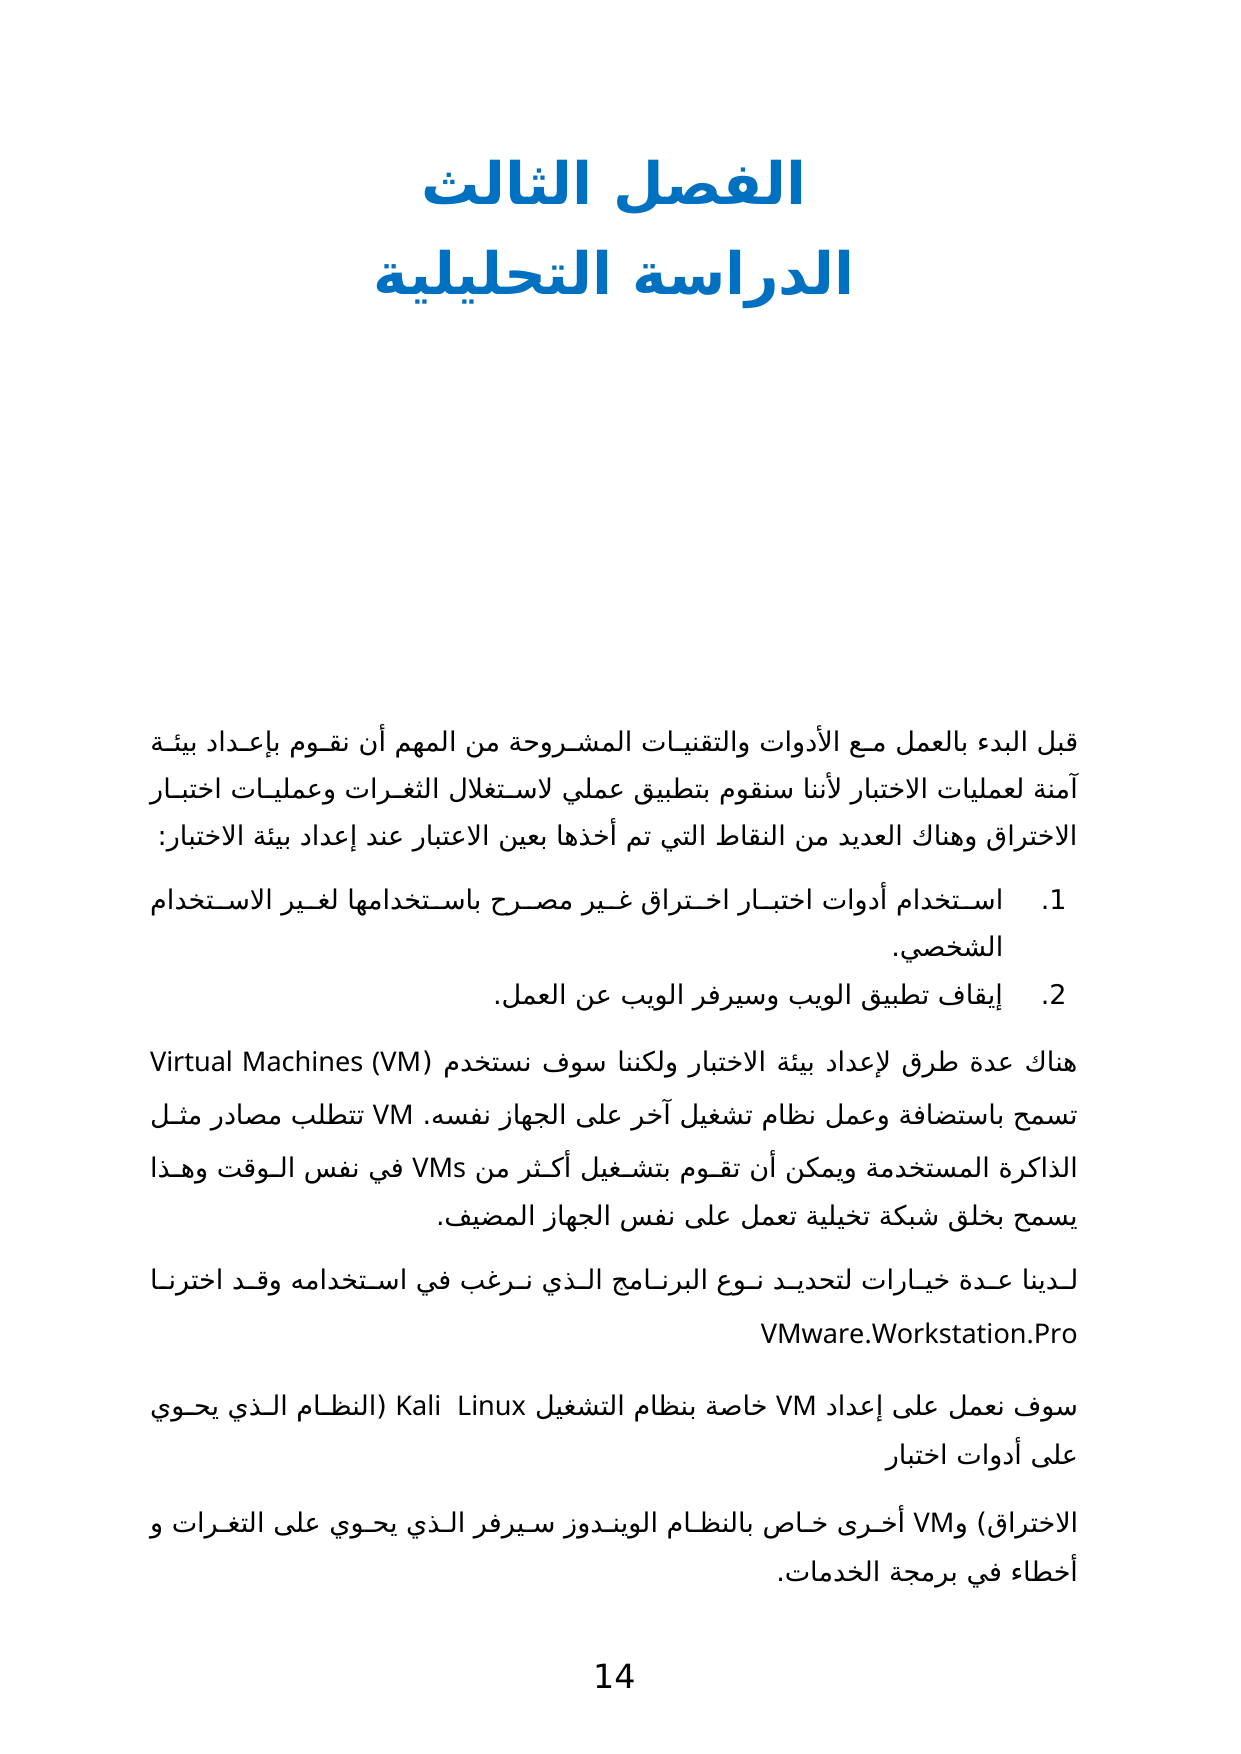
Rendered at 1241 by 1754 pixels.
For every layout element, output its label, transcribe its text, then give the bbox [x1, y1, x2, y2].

text سوف نعمل على إعداد VM خاصة بنظام التشغيل Kali Linux (النظام الذي يحوي على أدوات اختبار [150, 1387, 1078, 1471]
text قبل البدء بالعمل مع الأدوات والتقنيات المشروحة من المهم أن نقوم بإعداد بيئة آمنة لعمليات الاختبار لأننا سنقوم بتطبيق عملي لاستغلال الثغرات وعمليات اختبار الاختراق وهناك العديد من النقاط التي تم أخذها بعين الاعتبار عند إعداد بيئة الاختبار: [150, 726, 1078, 852]
text الدراسة التحليلية [150, 240, 1078, 308]
list إيقاف تطبيق الويب وسيرفر الويب عن العمل. [150, 979, 1041, 1011]
text لدينا عدة خيارات لتحديد نوع البرنامج الذي نرغب في استخدامه وقد اخترنا VMware.Workstation.Pro [150, 1265, 1078, 1352]
list استخدام أدوات اختبار اختراق غير مصرح باستخدامها لغير الاستخدام الشخصي. [150, 884, 1041, 963]
text الاختراق) وVM أخرى خاص بالنظام الويندوز سيرفر الذي يحوي على التغرات و أخطاء في برمجة الخدمات. [150, 1503, 1078, 1587]
text هناك عدة طرق لإعداد بيئة الاختبار ولكننا سوف نستخدم (Virtual Machines (VM تسمح باستضافة وعمل نظام تشغيل آخر على الجهاز نفسه. VM تتطلب مصادر مثل الذاكرة المستخدمة ويمكن أن تقوم بتشغيل أكثر من VMs في نفس الوقت وهذا يسمح بخلق شبكة تخيلية تعمل على نفس الجهاز المضيف. [150, 1043, 1078, 1232]
text الفصل الثالث [150, 150, 1078, 218]
